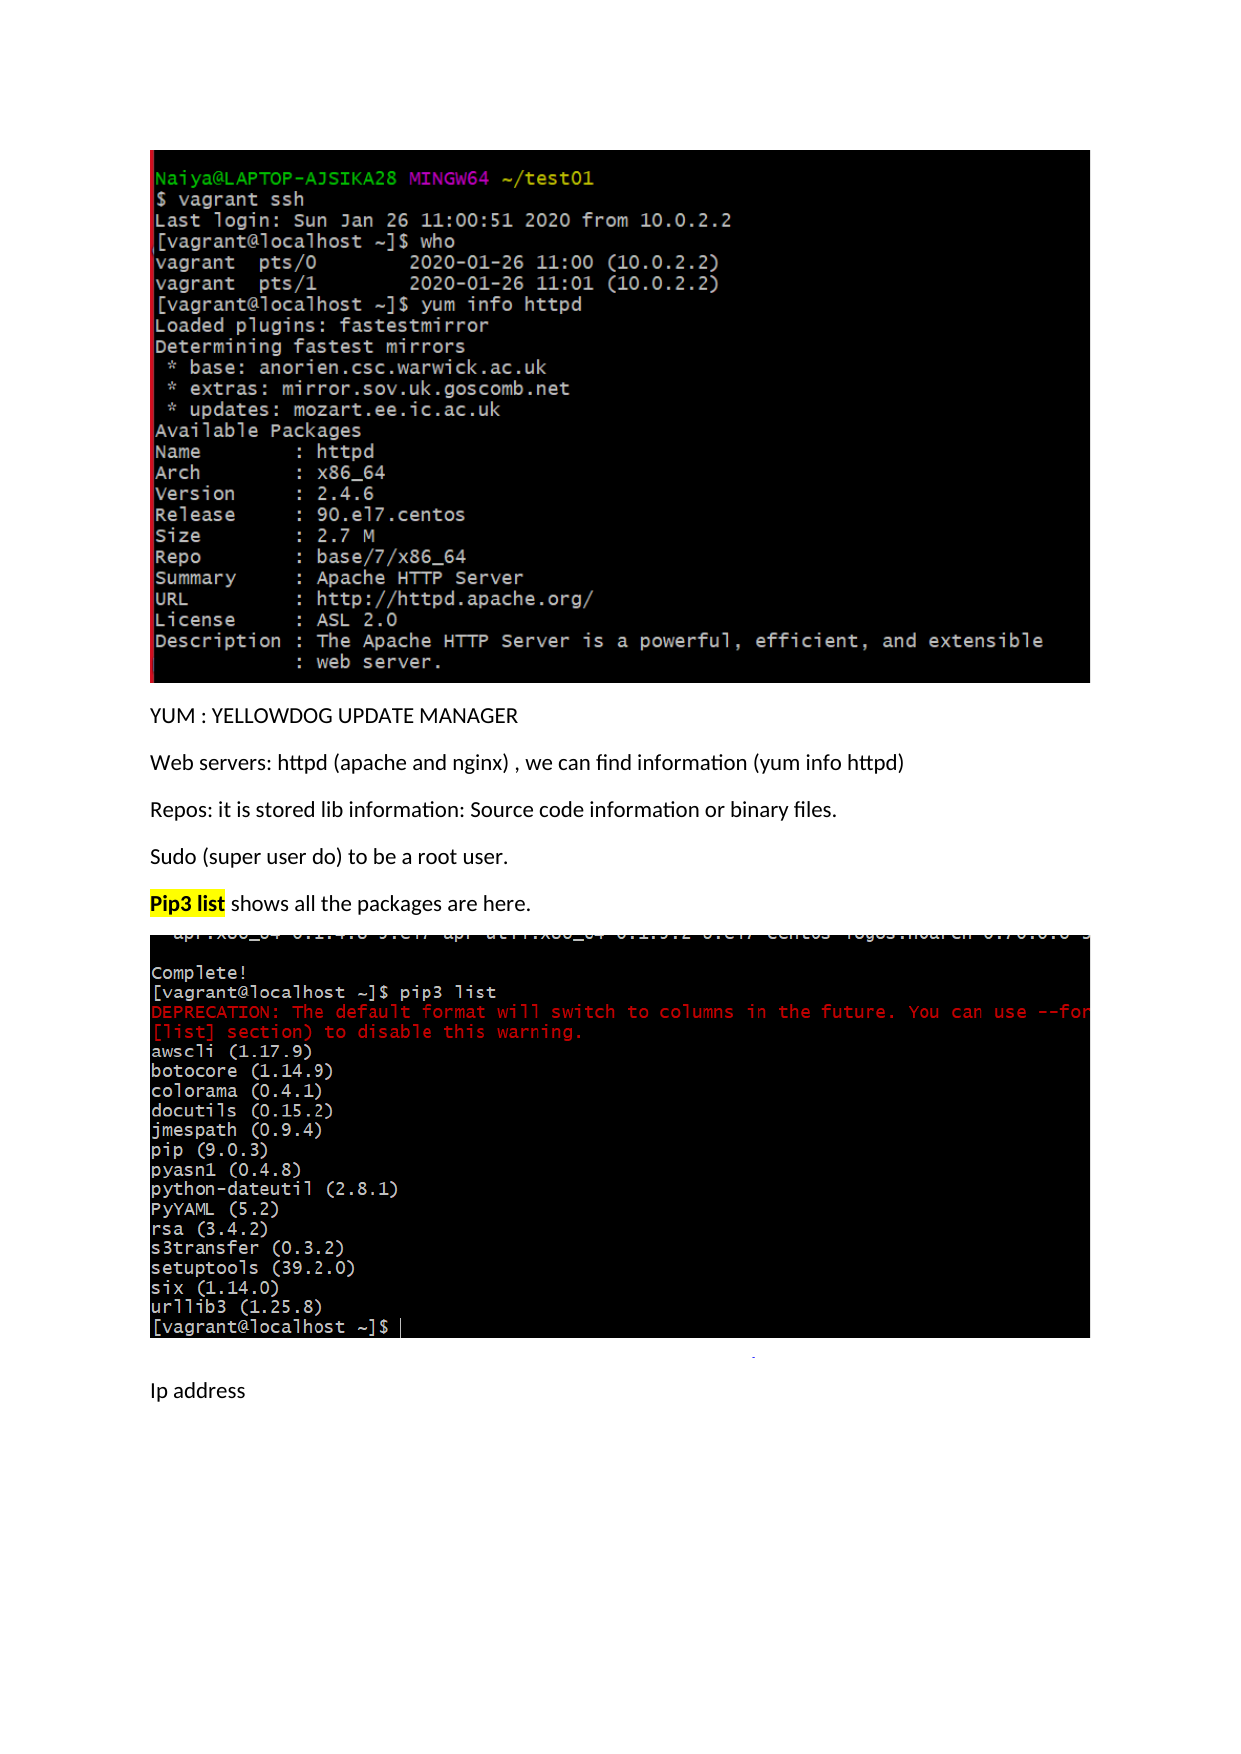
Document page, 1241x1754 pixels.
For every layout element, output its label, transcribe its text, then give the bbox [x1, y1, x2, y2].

text Pip3 list shows all the packages are here. [225, 889, 1090, 917]
text Repos: it is stored lib information: Source code information or binary files. [150, 795, 1090, 823]
text Web servers: httpd (apache and nginx) , we can find information (yum info httpd) [150, 748, 1090, 776]
text YUM : YELLOWDOG UPDATE MANAGER [150, 701, 1090, 729]
picture [150, 935, 1091, 1358]
picture [150, 150, 1091, 683]
text Ip address [150, 1377, 1090, 1404]
text Sudo (super user do) to be a root user. [150, 842, 1090, 870]
